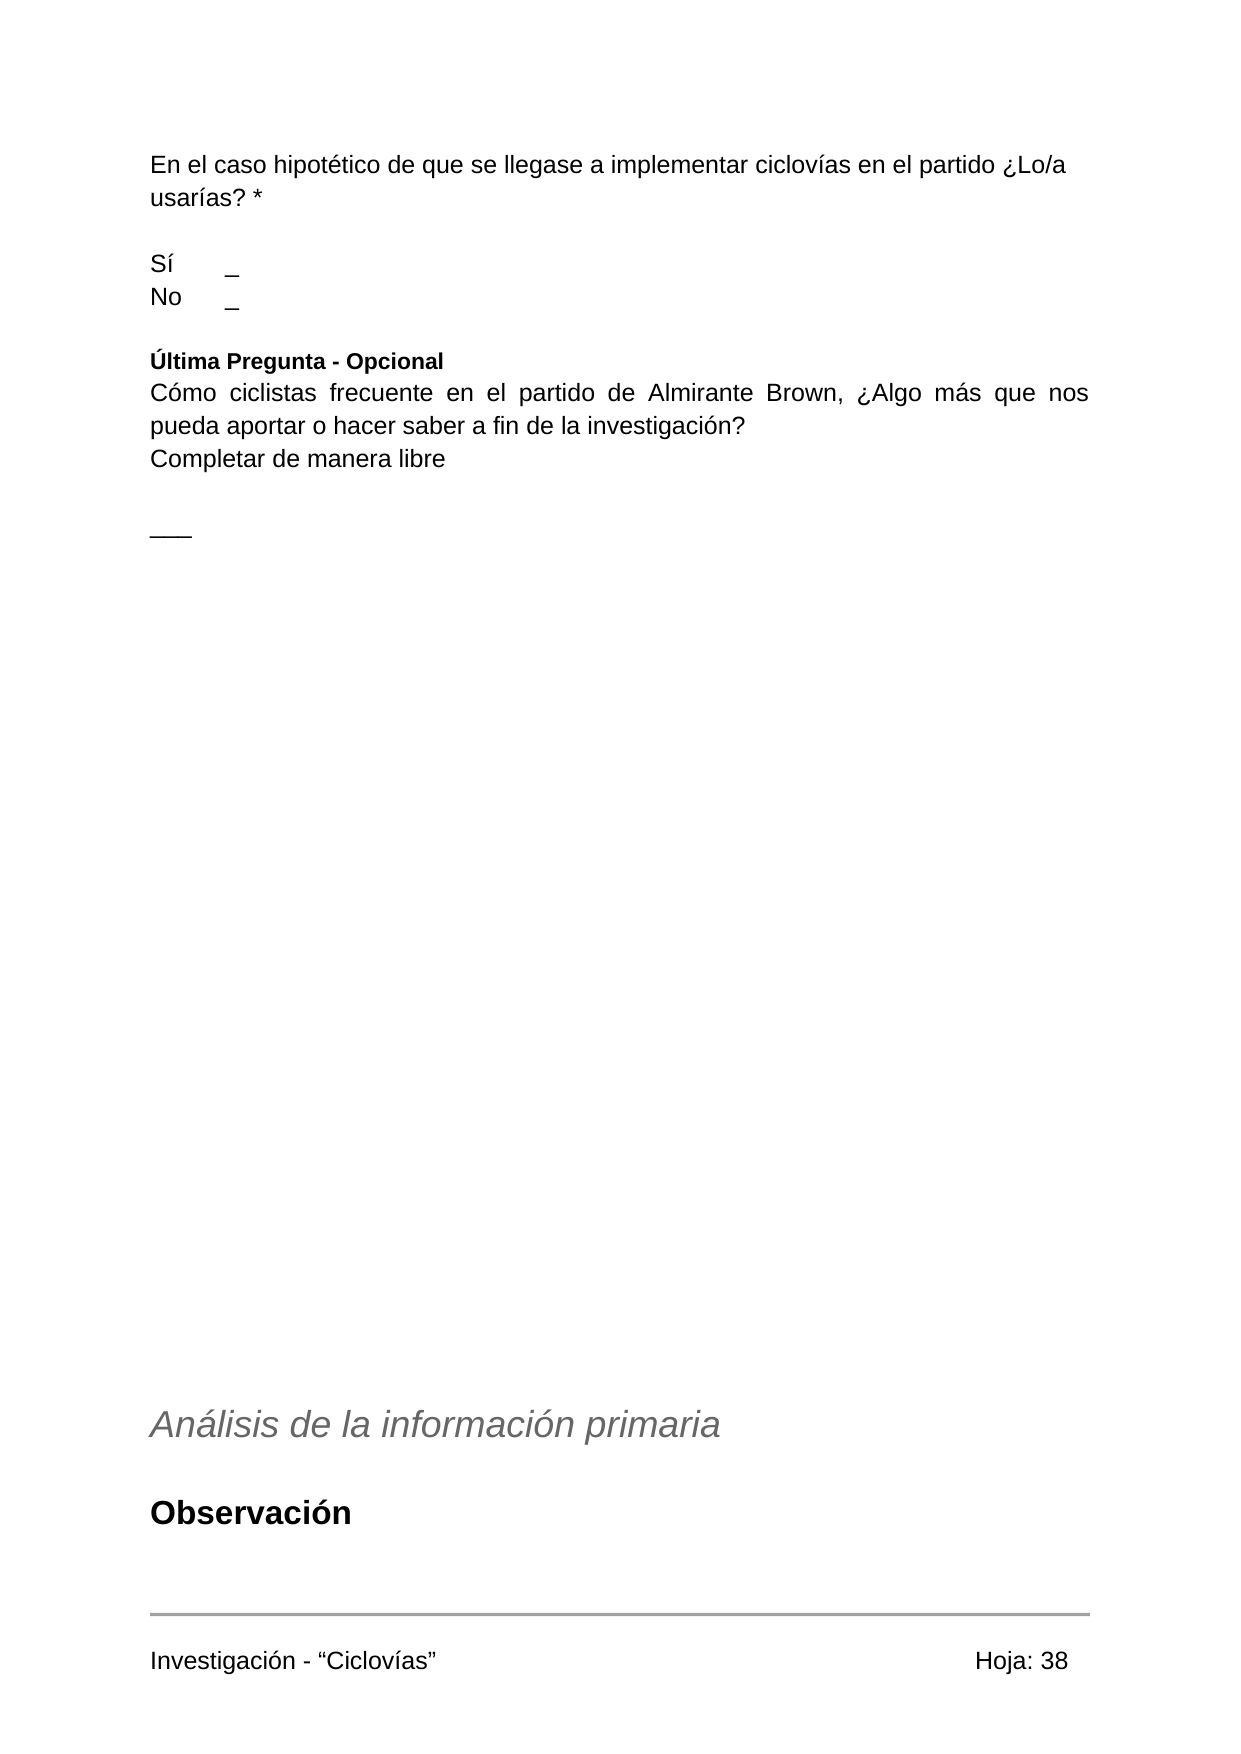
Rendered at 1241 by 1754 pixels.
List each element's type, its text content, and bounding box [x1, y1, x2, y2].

text Completar de manera libre [150, 444, 1090, 473]
text ___ [150, 510, 1090, 539]
subtitle Observación [150, 1493, 1090, 1532]
text En el caso hipotético de que se llegase a implementar ciclovías en el partido ¿Lo/a usarías? * [150, 150, 1090, 212]
text Última Pregunta - Opcional [150, 348, 1090, 374]
text Sí _ [150, 249, 1090, 278]
text Cómo ciclistas frecuente en el partido de Almirante Brown, ¿Algo más que nos pueda aportar o hacer saber a fin de la investigación? [150, 378, 1090, 440]
text No _ [150, 282, 1090, 311]
subtitle Análisis de la información primaria [150, 1402, 1090, 1445]
